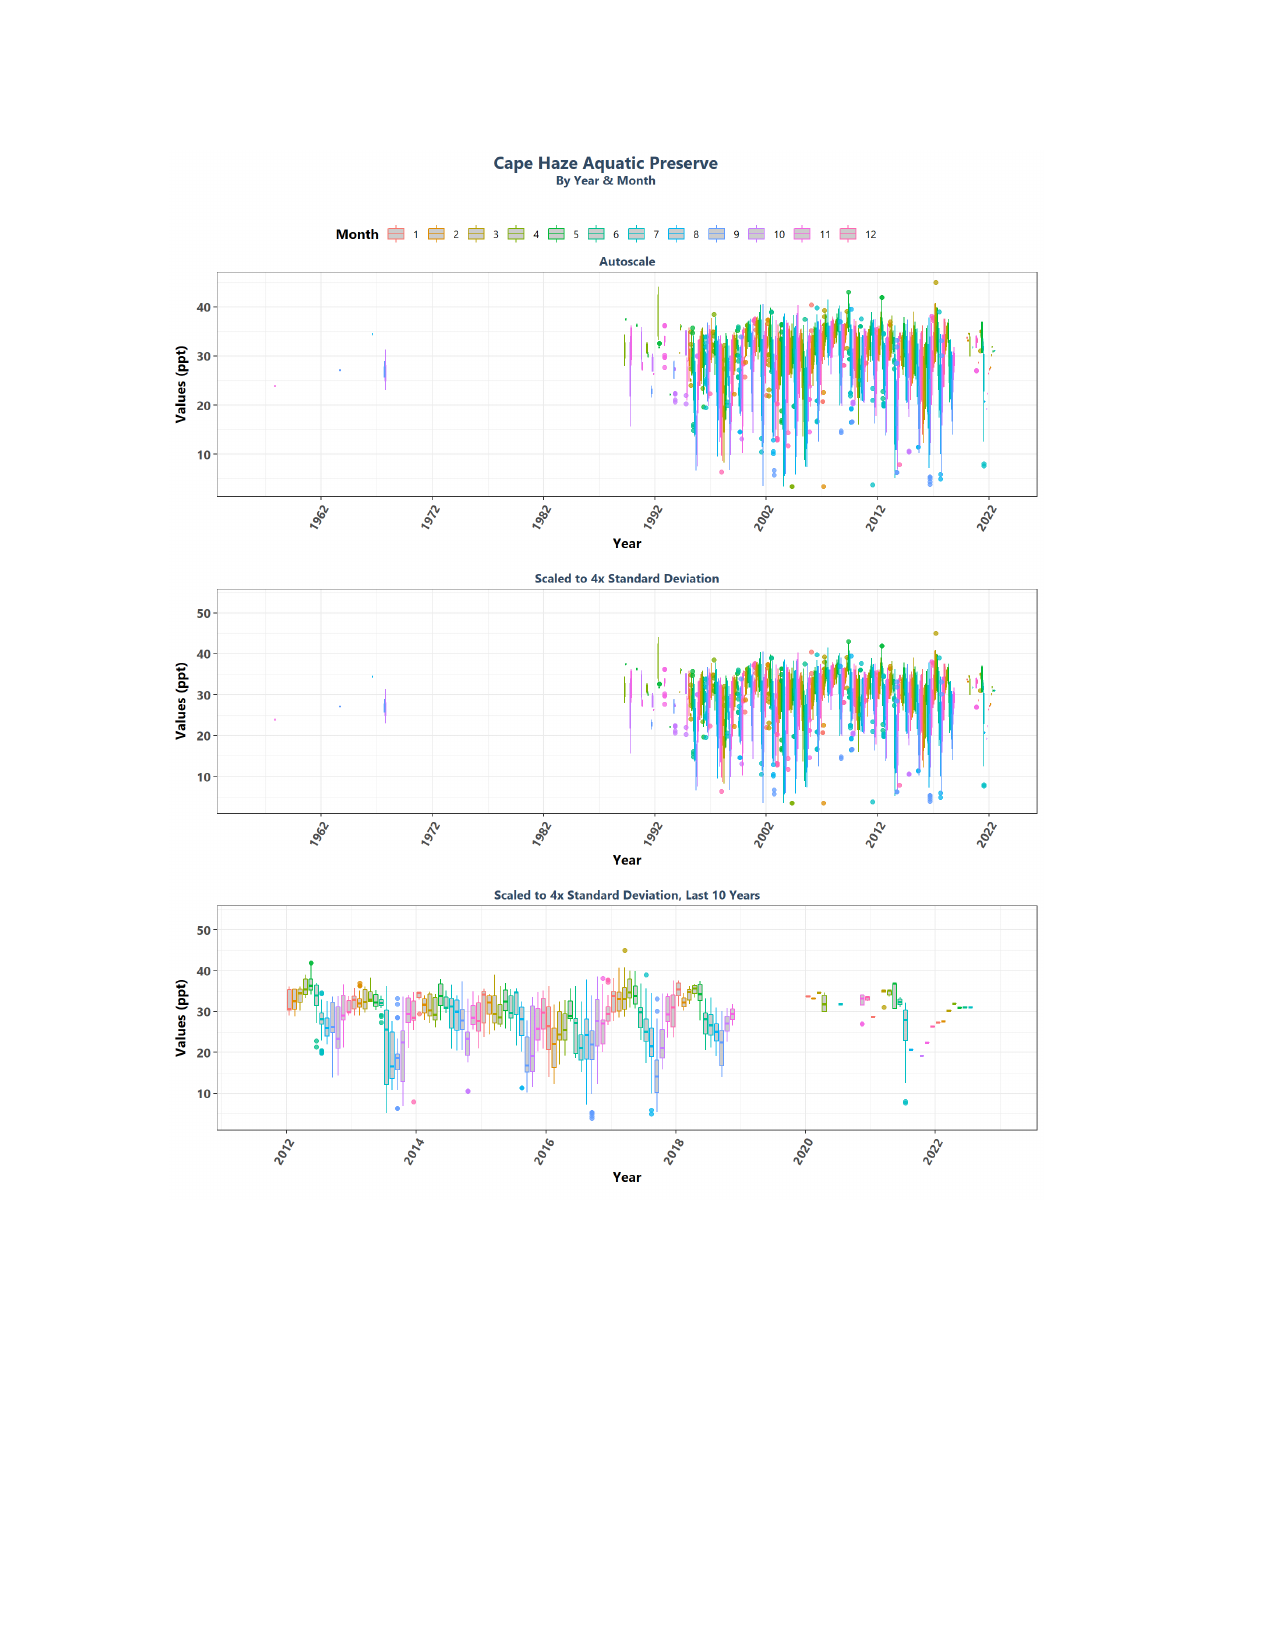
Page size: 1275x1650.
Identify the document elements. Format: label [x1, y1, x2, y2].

picture [168, 150, 1044, 1200]
